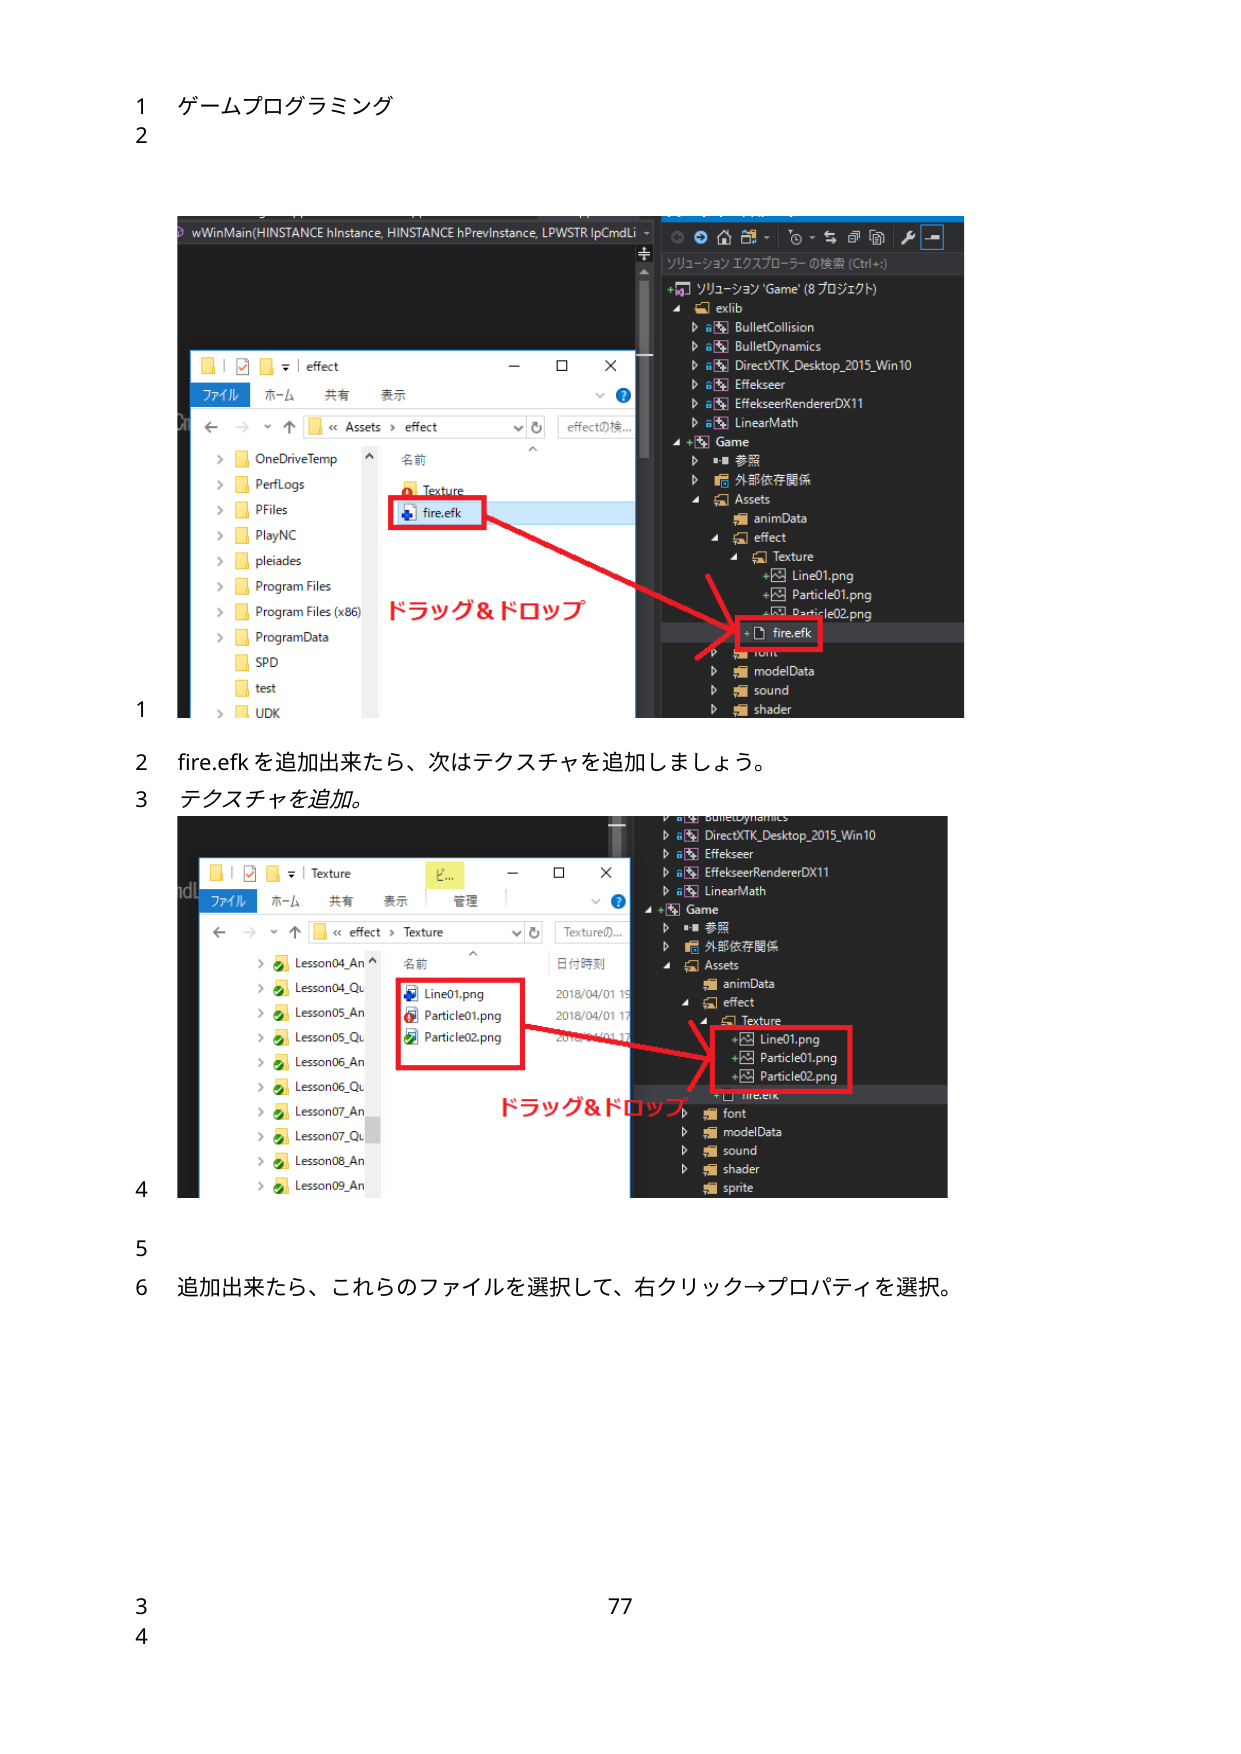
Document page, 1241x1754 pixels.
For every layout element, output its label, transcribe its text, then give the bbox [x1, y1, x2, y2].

text 追加出来たら、これらのファイルを選択して、右クリック→プロパティを選択。 [177, 1267, 1063, 1304]
picture [177, 816, 948, 1198]
picture [177, 216, 965, 718]
text テクスチャを追加。 [177, 779, 1063, 817]
text fire.efkを追加出来たら、次はテクスチャを追加しましょう。 [177, 742, 1063, 779]
